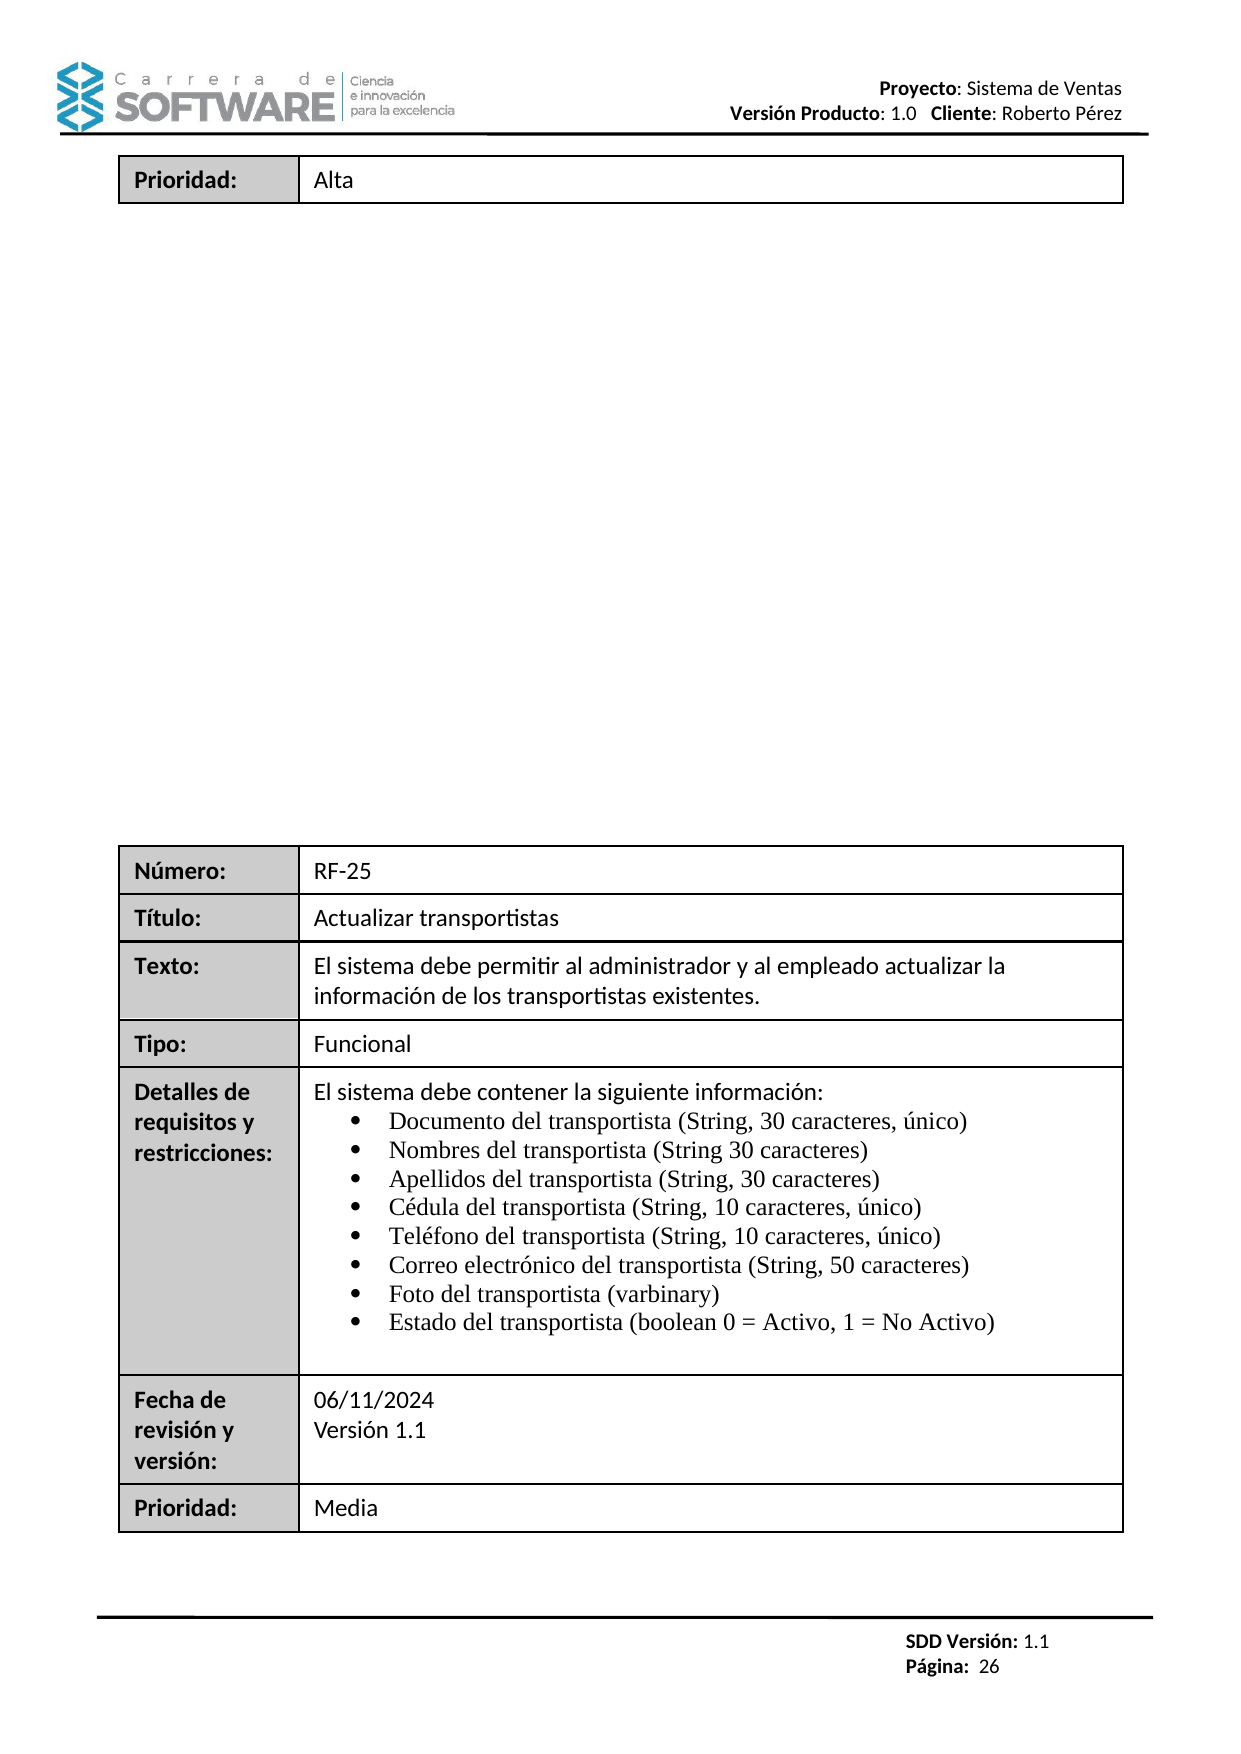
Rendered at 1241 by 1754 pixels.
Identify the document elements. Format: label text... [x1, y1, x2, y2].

table_cell Prioridad: [120, 157, 298, 202]
table_cell El sistema debe contener la siguiente información: Documento del transportista (String, 30 caracteres, único) Nombres del transportista (String 30 caracteres) Apellidos del transportista (String, 30 caracteres) Cédula del transportista (String, 10 caracteres, único) Teléfono del transportista (String, 10 caracteres, único) Correo electrónico del transportista (String, 50 caracteres) Foto del transportista (varbinary) Estado del transportista (boolean 0 = Activo, 1 = No Activo) [300, 1068, 1122, 1374]
table_cell Detalles de requisitos y restricciones: [120, 1068, 298, 1374]
table_cell Funcional [300, 1021, 1122, 1066]
table_cell Fecha de revisión y versión: [120, 1376, 298, 1483]
table_cell Media [300, 1485, 1122, 1531]
table_cell El sistema debe permitir al administrador y al empleado actualizar la información de los transportistas existentes. [300, 943, 1122, 1018]
table_cell Tipo: [120, 1021, 298, 1066]
table_header Número: [120, 847, 298, 893]
table_cell 06/11/2024 Versión 1.1 [300, 1376, 1122, 1483]
picture [46, 46, 461, 154]
table_cell Prioridad: [120, 1485, 298, 1531]
table_header RF-25 [300, 847, 1122, 893]
table_cell Texto: [120, 943, 298, 1018]
table_cell Título: [120, 895, 298, 940]
table_cell Alta [300, 157, 1122, 202]
table_cell Actualizar transportistas [300, 895, 1122, 940]
